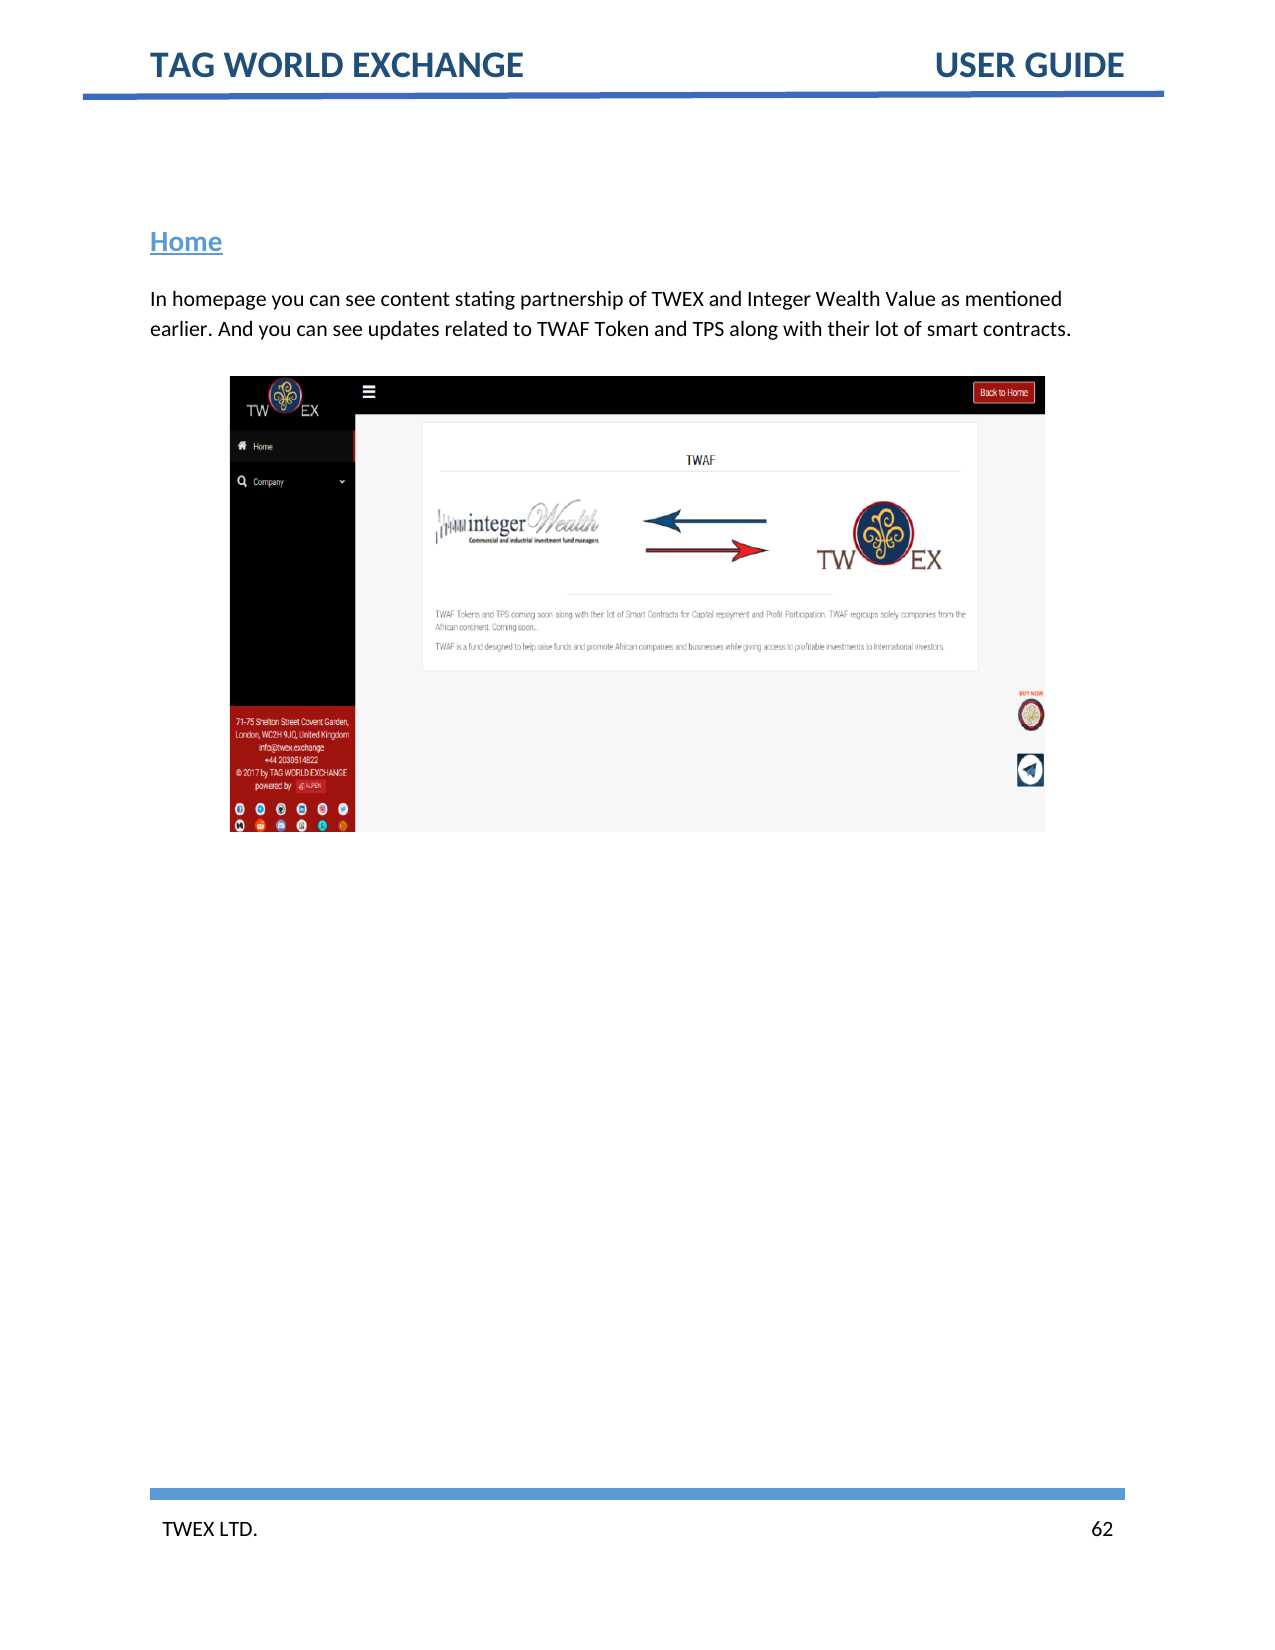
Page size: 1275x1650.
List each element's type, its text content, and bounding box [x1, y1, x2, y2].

picture [229, 376, 1046, 832]
subtitle Home [150, 223, 1125, 258]
text In homepage you can see content stating partnership of TWEX and Integer Wealth Value as mentioned earlier. And you can see updates related to TWAF Token and TPS along with their lot of smart contracts. [150, 285, 1125, 342]
